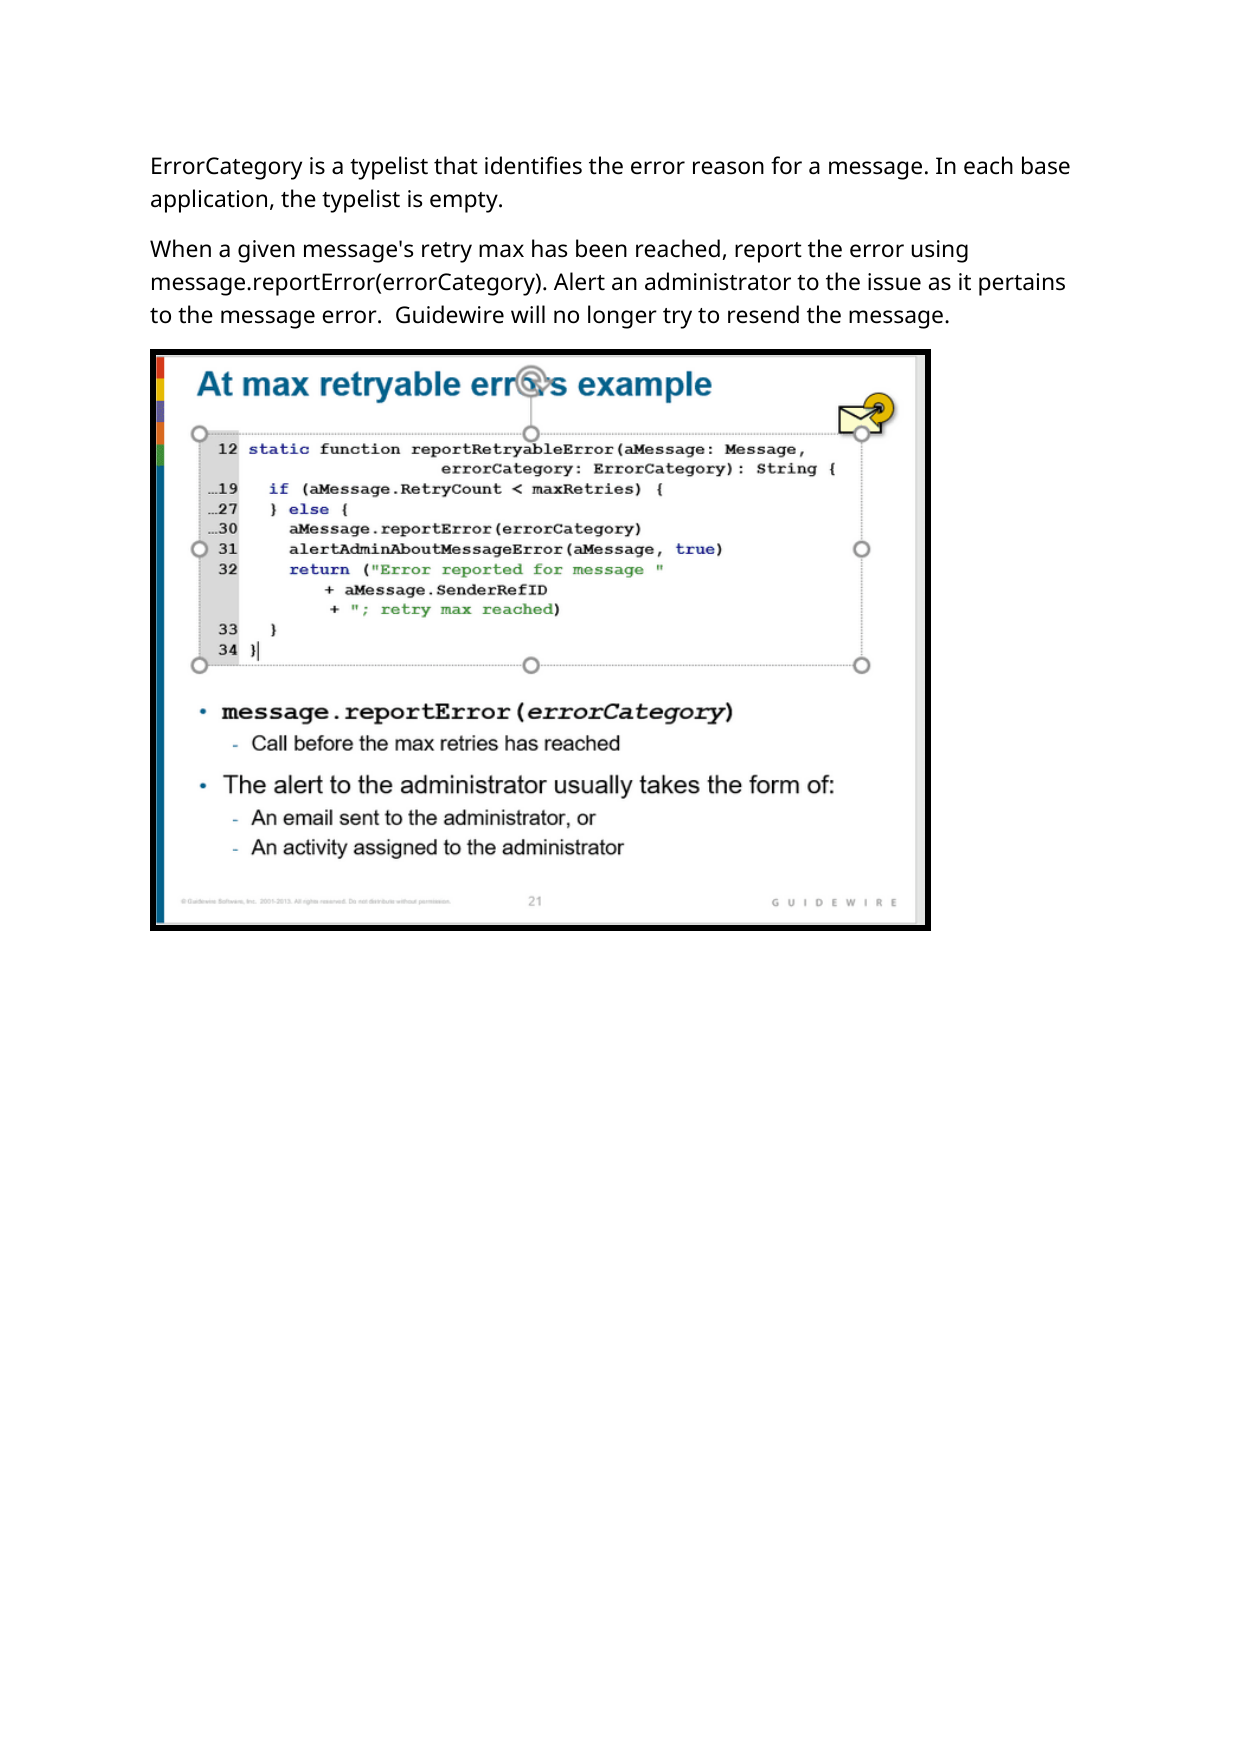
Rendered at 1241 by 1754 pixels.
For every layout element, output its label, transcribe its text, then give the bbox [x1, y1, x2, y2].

picture [156, 355, 925, 925]
text ErrorCategory is a typelist that identifies the error reason for a message. In each base application, the typelist is empty. [150, 150, 1090, 214]
text When a given message's retry max has been reached, report the error using message.reportError(errorCategory). Alert an administrator to the issue as it pertains to the message error. Guidewire will no longer try to resend the message. [150, 233, 1090, 330]
